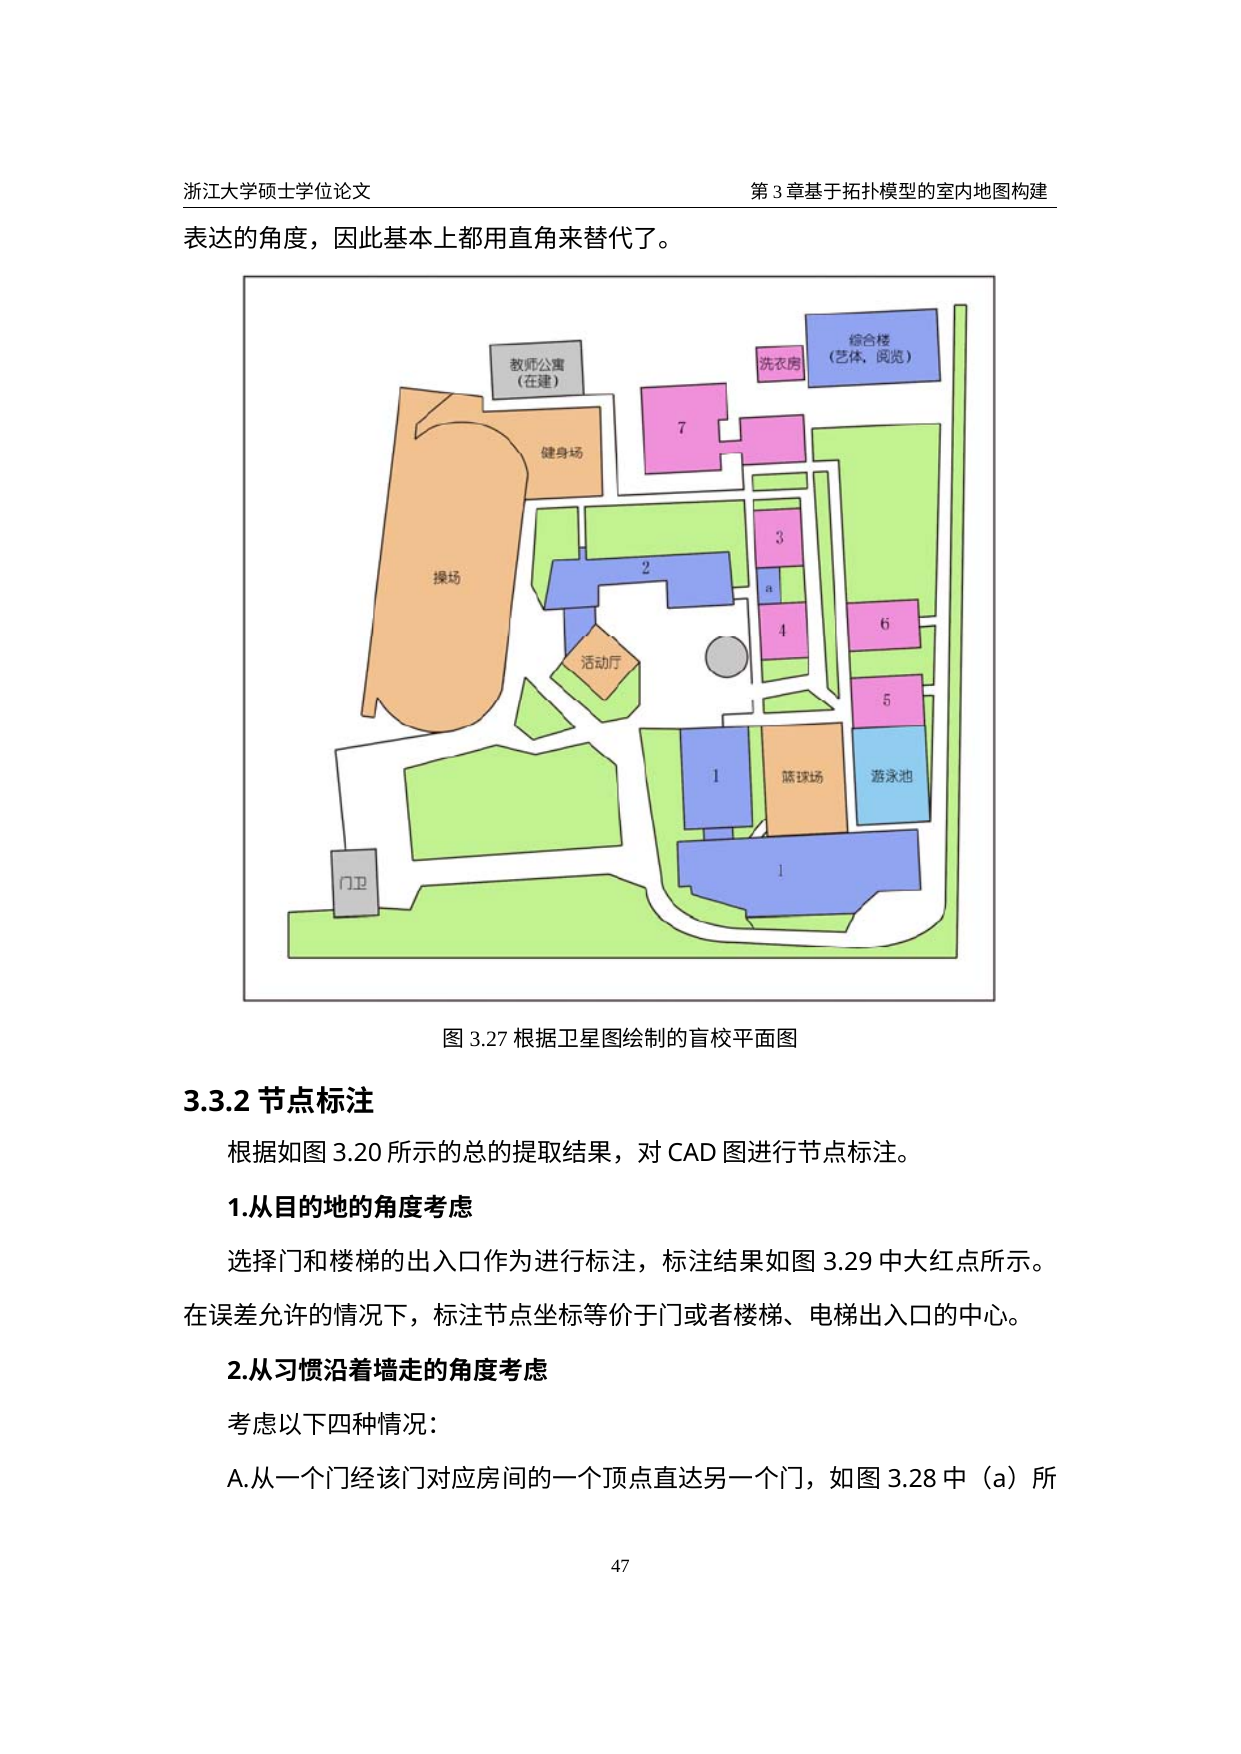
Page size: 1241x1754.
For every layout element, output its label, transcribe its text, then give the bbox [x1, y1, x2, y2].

text 考虑以下四种情况： [183, 1404, 1057, 1441]
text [183, 218, 1057, 255]
text 1.从目的地的角度考虑 [183, 1187, 1057, 1223]
subtitle 节点标注 [183, 1078, 1057, 1120]
text 选择门和楼梯的出入口作为进行标注，标注结果如图 3.24中大红点所示。在误差允许的情况下，标注节点坐标等价于门或者楼梯、电梯出入口的中心。 [183, 1241, 1057, 1332]
picture [239, 272, 1001, 1006]
text 2.从习惯沿着墙走的角度考虑 [183, 1350, 1057, 1386]
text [183, 1459, 1057, 1495]
